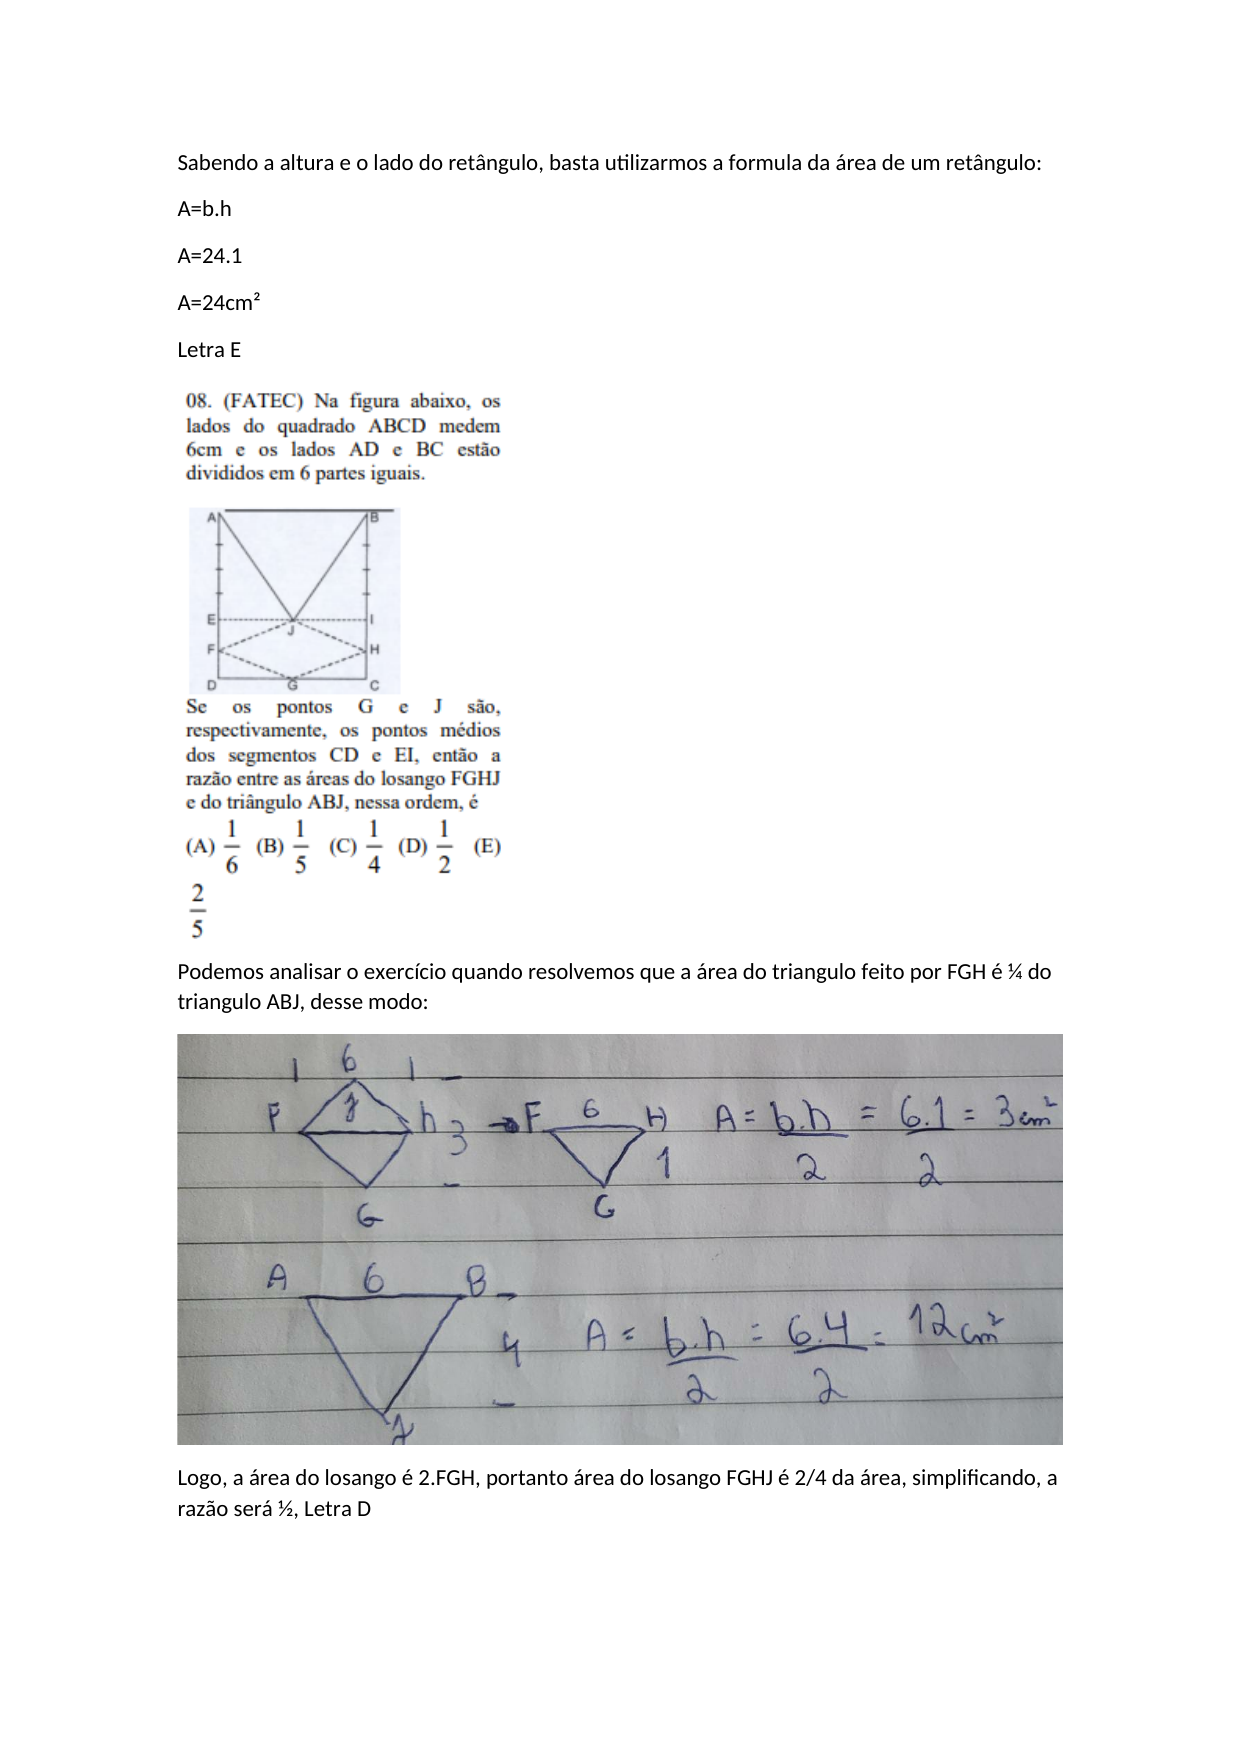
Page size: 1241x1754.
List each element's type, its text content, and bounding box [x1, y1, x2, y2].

text Letra E [177, 335, 1063, 363]
text A=24.1 [177, 241, 1063, 269]
text Sabendo a altura e o lado do retângulo, basta utilizarmos a formula da área de um retângulo: [177, 148, 1063, 176]
text Logo, a área do losango é 2.FGH, portanto área do losango FGHJ é 2/4 da área, simplificando, a razão será ½, Letra D [177, 1463, 1063, 1522]
text A=b.h [177, 194, 1063, 222]
text A=24cm² [177, 288, 1063, 316]
picture [177, 382, 537, 939]
picture [177, 1034, 1063, 1445]
text Podemos analisar o exercício quando resolvemos que a área do triangulo feito por FGH é ¼ do triangulo ABJ, desse modo: [177, 957, 1063, 1015]
